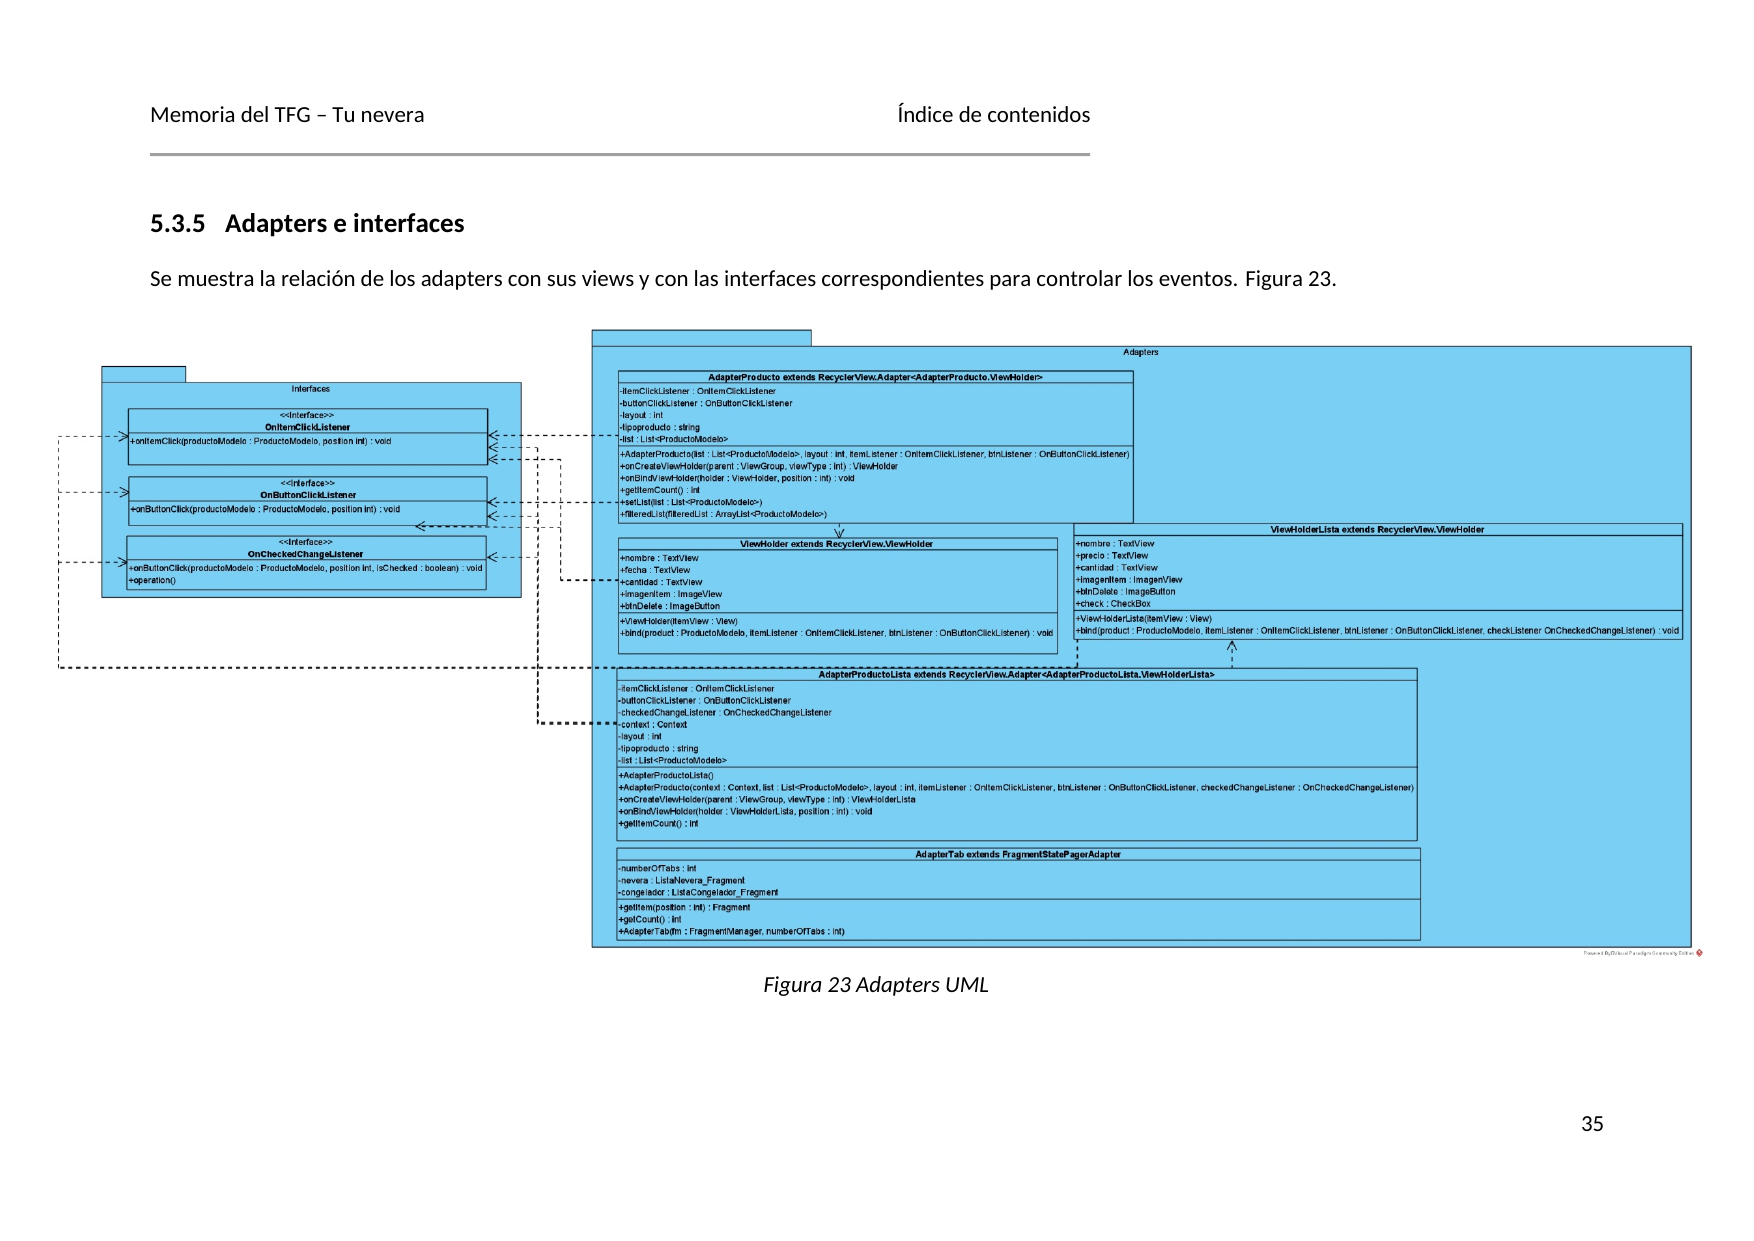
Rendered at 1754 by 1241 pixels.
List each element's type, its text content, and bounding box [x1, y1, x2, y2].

text 5.3.5 Adapters e interfaces [150, 206, 1604, 239]
text Se muestra la relación de los adapters con sus views y con las interfaces correspondientes para controlar los eventos. Figura 23. [150, 264, 1604, 292]
picture [50, 316, 1705, 961]
